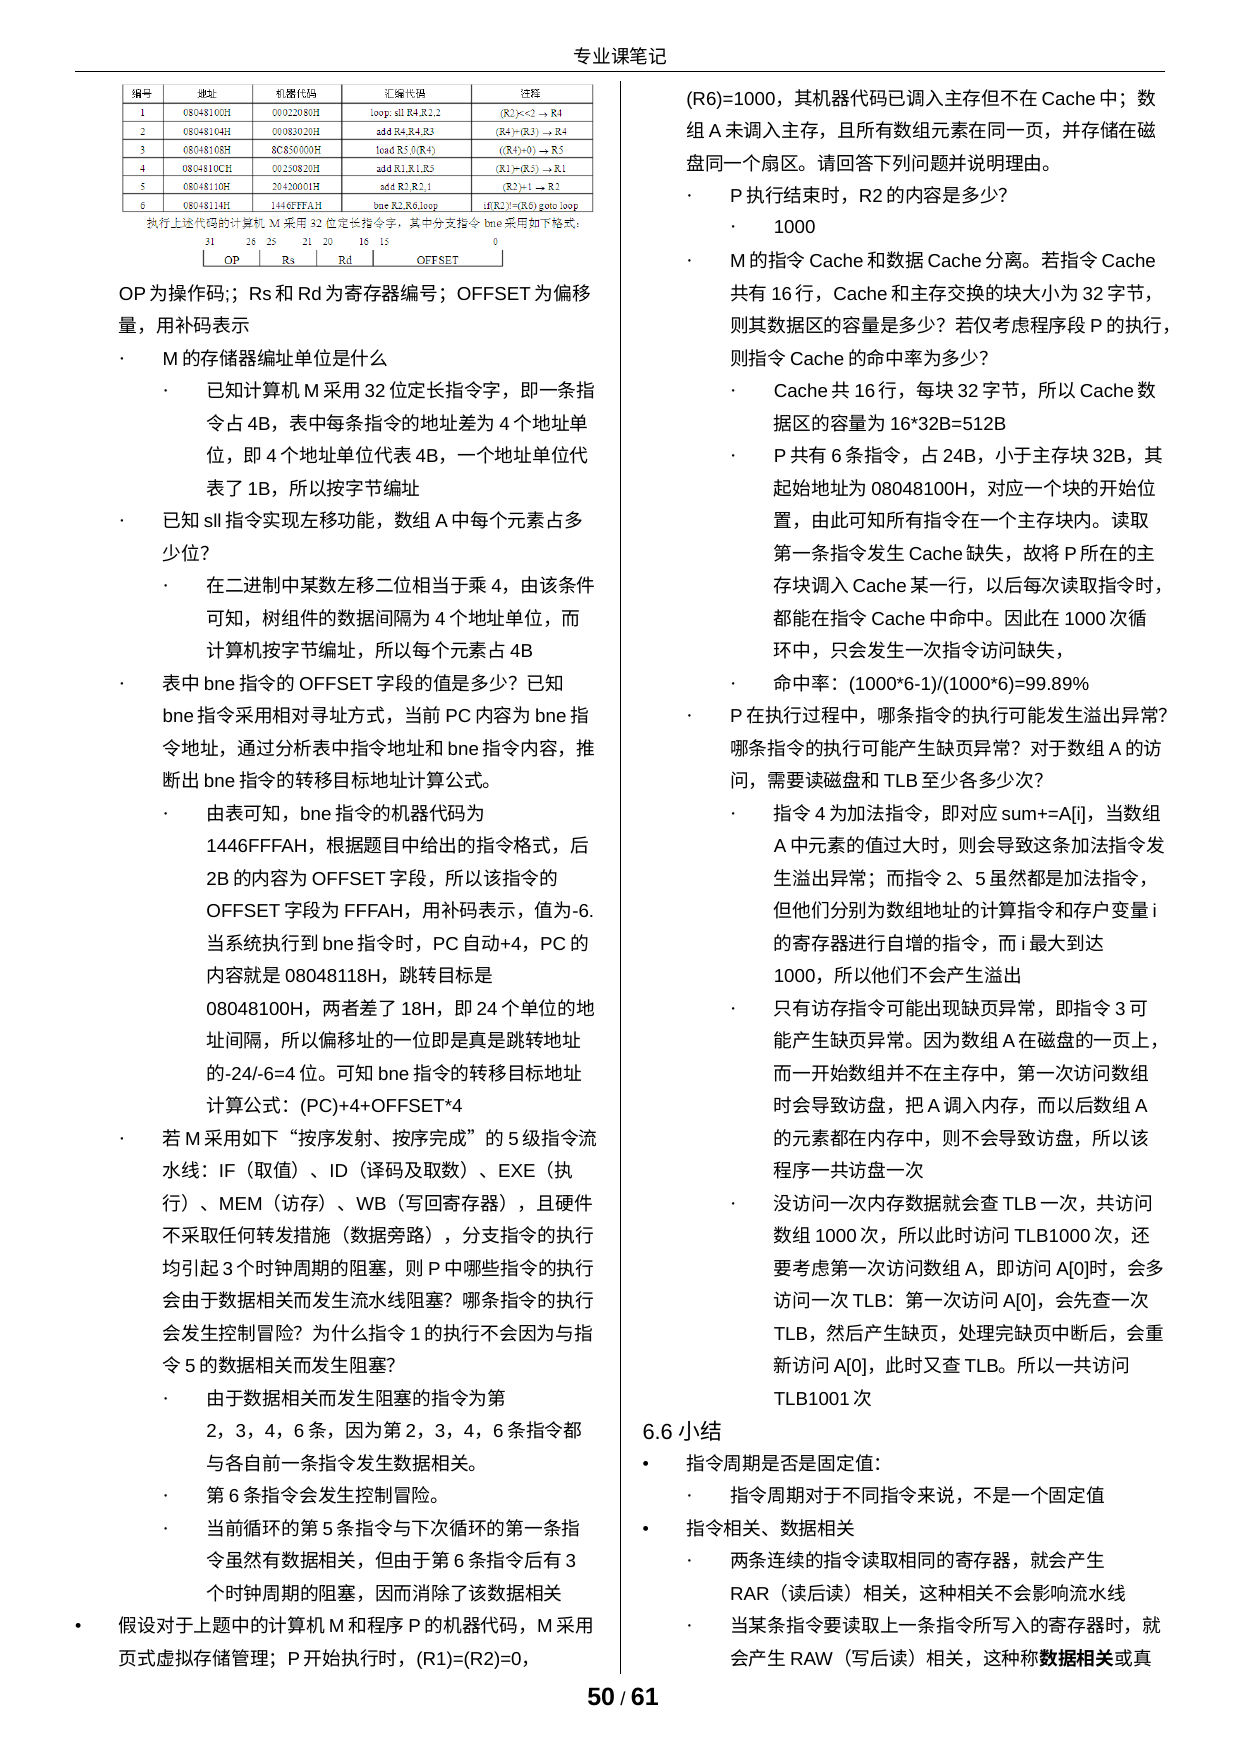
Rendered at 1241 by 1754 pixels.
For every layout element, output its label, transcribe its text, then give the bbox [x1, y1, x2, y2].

text 假设对于上题中的计算机M和程序P的机器代码，M采用页式虚拟存储管理；P开始执行时，(R1)=(R2)=0，(R6)=1000，其机器代码已调入主存但不在Cache中；数组A未调入主存，且所有数组元素在同一页，并存储在磁盘同一个扇区。请回答下列问题并说明理由。 [75, 1608, 598, 1673]
list 指令周期对于不同指令来说，不是一个固定值 [686, 1478, 1165, 1511]
list 若M采用如下“按序发射、按序完成”的5级指令流水线：IF（取值）、ID（译码及取数）、EXE（执行）、MEM（访存）、WB（写回寄存器），且硬件不采取任何转发措施（数据旁路），分支指令的执行均引起3个时钟周期的阻塞，则P中哪些指令的执行会由于数据相关而发生流水线阻塞？哪条指令的执行会发生控制冒险？为什么指令1的执行不会因为与指令5的数据相关而发生阻塞？ [119, 1121, 598, 1381]
list 表中bne指令的OFFSET字段的值是多少？已知bne指令采用相对寻址方式，当前PC内容为bne指令地址，通过分析表中指令地址和bne指令内容，推断出bne指令的转移目标地址计算公式。 [119, 666, 598, 796]
list P执行结束时，R2的内容是多少？ [686, 178, 1165, 211]
list 没访问一次内存数据就会查TLB一次，共访问数组1000次，所以此时访问TLB1000次，还要考虑第一次访问数组A，即访问A[0]时，会多访问一次TLB：第一次访问A[0]，会先查一次TLB，然后产生缺页，处理完缺页中断后，会重新访问A[0]，此时又查TLB。所以一共访问TLB1001次 [730, 1186, 1165, 1413]
list 当前循环的第5条指令与下次循环的第一条指令虽然有数据相关，但由于第6条指令后有3个时钟周期的阻塞，因而消除了该数据相关 [162, 1511, 598, 1608]
list 由于数据相关而发生阻塞的指令为第2，3，4，6条，因为第2，3，4，6条指令都与各自前一条指令发生数据相关。 [162, 1381, 598, 1478]
text 假设对于上题中的计算机M和程序P的机器代码，M采用页式虚拟存储管理；P开始执行时，(R1)=(R2)=0，(R6)=1000，其机器代码已调入主存但不在Cache中；数组A未调入主存，且所有数组元素在同一页，并存储在磁盘同一个扇区。请回答下列问题并说明理由。 [642, 81, 1165, 178]
list 已知计算机M采用32位定长指令字，即一条指令占4B，表中每条指令的地址差为4个地址单位，即4个地址单位代表4B，一个地址单位代表了1B，所以按字节编址 [162, 373, 598, 503]
list 第6条指令会发生控制冒险。 [162, 1478, 598, 1511]
list 1000 [730, 211, 1165, 243]
picture [118, 80, 597, 268]
list 已知sll指令实现左移功能，数组A中每个元素占多少位？ [119, 503, 598, 568]
list 只有访存指令可能出现缺页异常，即指令3可能产生缺页异常。因为数组A在磁盘的一页上，而一开始数组并不在主存中，第一次访问数组时会导致访盘，把A调入内存，而以后数组A的元素都在内存中，则不会导致访盘，所以该程序一共访盘一次 [730, 991, 1165, 1186]
list M的存储器编址单位是什么 [119, 341, 598, 373]
list M的指令Cache和数据Cache分离。若指令Cache共有16行，Cache和主存交换的块大小为32字节，则其数据区的容量是多少？若仅考虑程序段P的执行，则指令Cache的命中率为多少？ [686, 243, 1165, 373]
list 指令4为加法指令，即对应sum+=A[i]，当数组A中元素的值过大时，则会导致这条加法指令发生溢出异常；而指令2、5虽然都是加法指令，但他们分别为数组地址的计算指令和存户变量i的寄存器进行自增的指令，而i最大到达1000，所以他们不会产生溢出 [730, 796, 1165, 991]
list P在执行过程中，哪条指令的执行可能发生溢出异常？哪条指令的执行可能产生缺页异常？对于数组A的访问，需要读磁盘和TLB至少各多少次？ [686, 698, 1165, 796]
list 两条连续的指令读取相同的寄存器，就会产生RAR（读后读）相关，这种相关不会影响流水线 [686, 1543, 1165, 1608]
text 指令周期是否是固定值： [642, 1446, 1165, 1478]
list 由表可知，bne指令的机器代码为1446FFFAH，根据题目中给出的指令格式，后2B的内容为OFFSET字段，所以该指令的OFFSET字段为FFFAH，用补码表示，值为-6. 当系统执行到bne指令时，PC自动+4，PC的内容就是08048118H，跳转目标是08048100H，两者差了18H，即24个单位的地址间隔，所以偏移址的一位即是真是跳转地址的-24/-6=4位。可知bne指令的转移目标地址计算公式：(PC)+4+OFFSET*4 [162, 796, 598, 1121]
subtitle 小结 [642, 1413, 1165, 1446]
list Cache共16行，每块32字节，所以Cache数据区的容量为16*32B=512B [730, 373, 1165, 438]
list P共有6条指令，占24B，小于主存块32B，其起始地址为08048100H，对应一个块的开始位置，由此可知所有指令在一个主存块内。读取第一条指令发生Cache缺失，故将P所在的主存块调入Cache某一行，以后每次读取指令时，都能在指令Cache中命中。因此在1000次循环中，只会发生一次指令访问缺失， [730, 438, 1165, 666]
text 指令相关、数据相关 [642, 1511, 1165, 1543]
list 当某条指令要读取上一条指令所写入的寄存器时，就会产生RAW（写后读）相关，这种称数据相关或真相关，影响流水线 [686, 1608, 1165, 1673]
list 命中率：(1000*6-1)/(1000*6)=99.89% [730, 666, 1165, 698]
list 在二进制中某数左移二位相当于乘4，由该条件可知，树组件的数据间隔为4个地址单位，而计算机按字节编址，所以每个元素占4B [162, 568, 598, 666]
